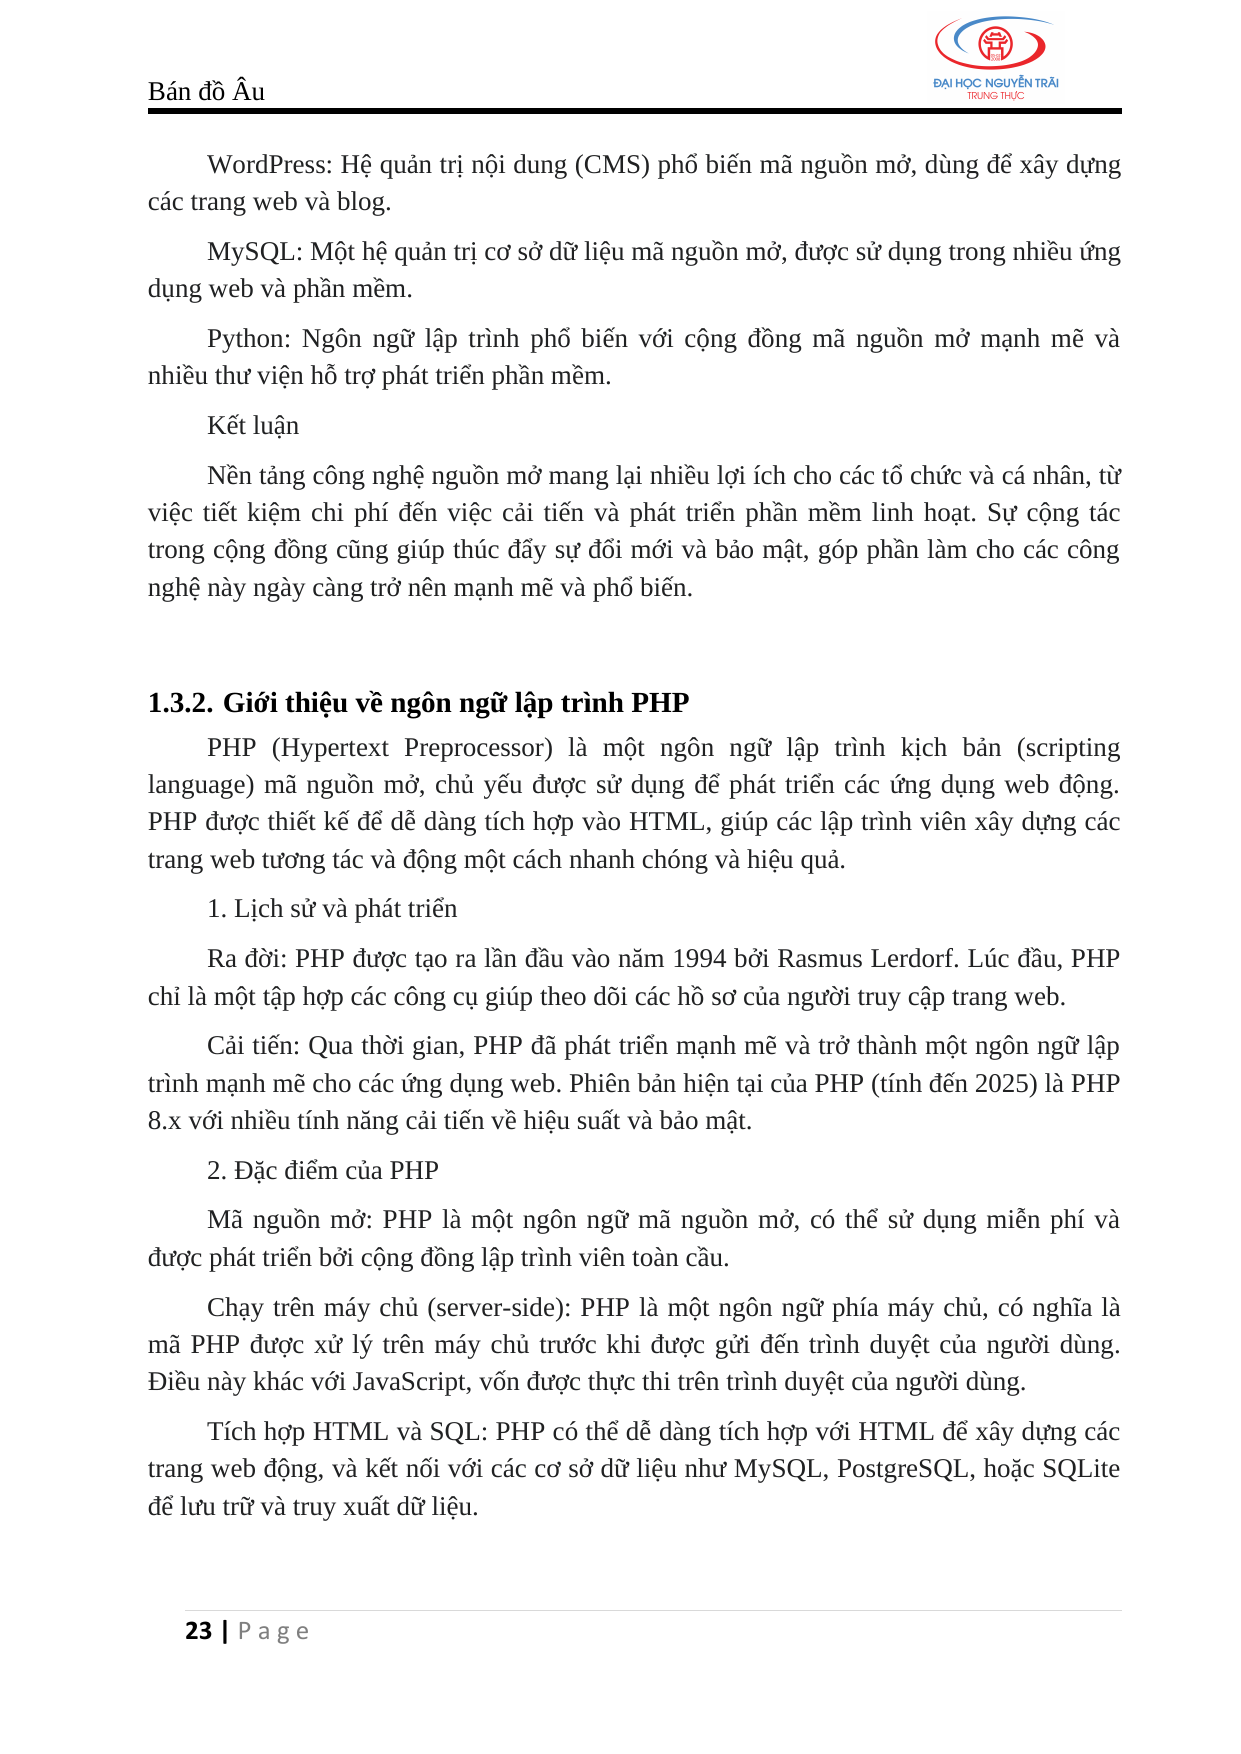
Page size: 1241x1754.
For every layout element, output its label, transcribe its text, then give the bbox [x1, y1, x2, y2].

text 1. Lịch sử và phát triển [148, 892, 1122, 924]
text Python: Ngôn ngữ lập trình phổ biến với cộng đồng mã nguồn mở mạnh mẽ và nhiều thư viện hỗ trợ phát triển phần mềm. [148, 322, 1122, 390]
text Ra đời: PHP được tạo ra lần đầu vào năm 1994 bởi Rasmus Lerdorf. Lúc đầu, PHP chỉ là một tập hợp các công cụ giúp theo dõi các hồ sơ của người truy cập trang web. [148, 942, 1122, 1011]
text Tích hợp HTML và SQL: PHP có thể dễ dàng tích hợp với HTML để xây dựng các trang web động, và kết nối với các cơ sở dữ liệu như MySQL, PostgreSQL, hoặc SQLite để lưu trữ và truy xuất dữ liệu. [148, 1415, 1122, 1521]
picture [926, 11, 1065, 104]
text Cải tiến: Qua thời gian, PHP đã phát triển mạnh mẽ và trở thành một ngôn ngữ lập trình mạnh mẽ cho các ứng dụng web. Phiên bản hiện tại của PHP (tính đến 2025) là PHP 8.x với nhiều tính năng cải tiến về hiệu suất và bảo mật. [148, 1029, 1122, 1135]
text MySQL: Một hệ quản trị cơ sở dữ liệu mã nguồn mở, được sử dụng trong nhiều ứng dụng web và phần mềm. [148, 235, 1122, 303]
subtitle Giới thiệu về ngôn ngữ lập trình PHP [148, 685, 1122, 718]
text 2. Đặc điểm của PHP [148, 1154, 1122, 1185]
text Chạy trên máy chủ (server-side): PHP là một ngôn ngữ phía máy chủ, có nghĩa là mã PHP được xử lý trên máy chủ trước khi được gửi đến trình duyệt của người dùng. Điều này khác với JavaScript, vốn được thực thi trên trình duyệt của người dùng. [148, 1291, 1122, 1396]
text Nền tảng công nghệ nguồn mở mang lại nhiều lợi ích cho các tổ chức và cá nhân, từ việc tiết kiệm chi phí đến việc cải tiến và phát triển phần mềm linh hoạt. Sự cộng tác trong cộng đồng cũng giúp thúc đẩy sự đổi mới và bảo mật, góp phần làm cho các công nghệ này ngày càng trở nên mạnh mẽ và phổ biến. [148, 459, 1122, 602]
text Mã nguồn mở: PHP là một ngôn ngữ mã nguồn mở, có thể sử dụng miễn phí và được phát triển bởi cộng đồng lập trình viên toàn cầu. [148, 1203, 1122, 1272]
text Kết luận [148, 409, 1122, 440]
text WordPress: Hệ quản trị nội dung (CMS) phổ biến mã nguồn mở, dùng để xây dựng các trang web và blog. [148, 148, 1122, 216]
text PHP (Hypertext Preprocessor) là một ngôn ngữ lập trình kịch bản (scripting language) mã nguồn mở, chủ yếu được sử dụng để phát triển các ứng dụng web động. PHP được thiết kế để dễ dàng tích hợp vào HTML, giúp các lập trình viên xây dựng các trang web tương tác và động một cách nhanh chóng và hiệu quả. [148, 731, 1122, 874]
